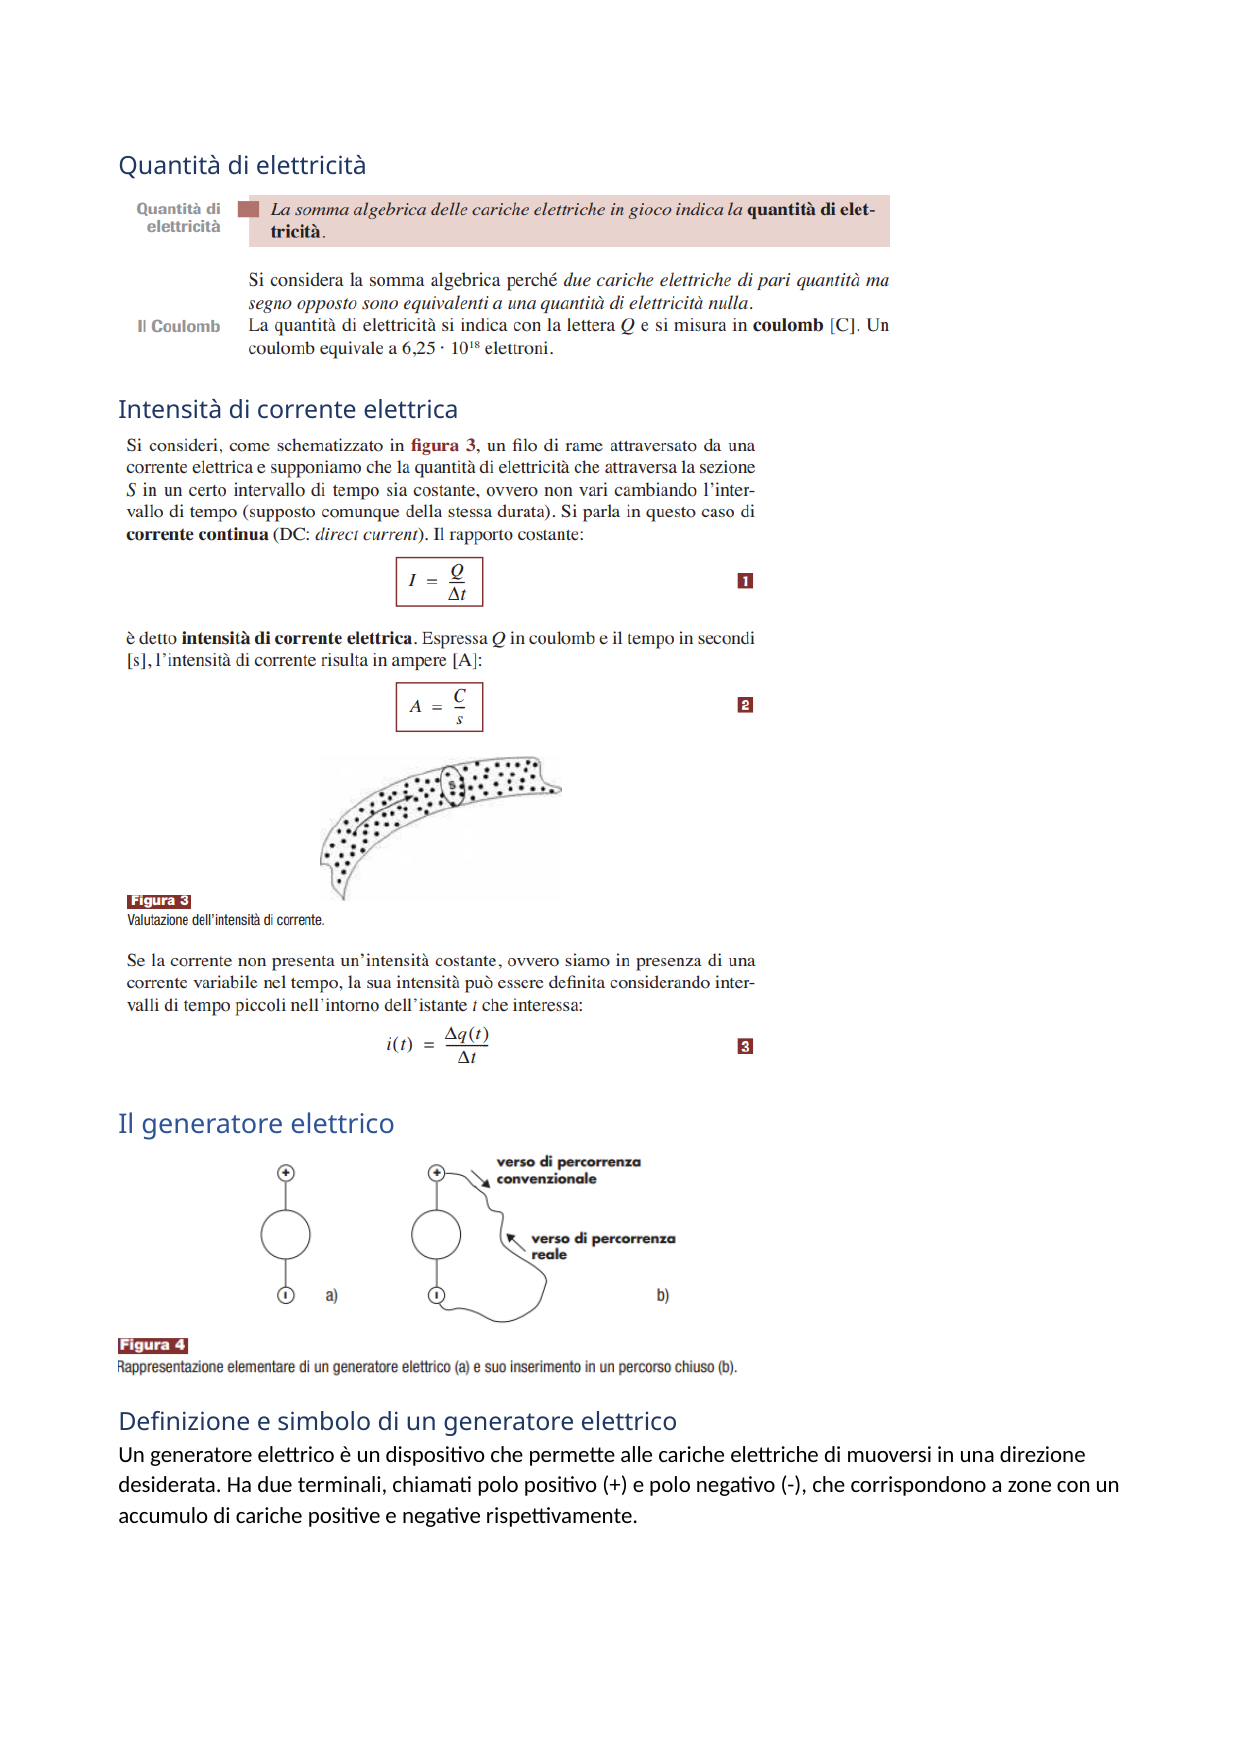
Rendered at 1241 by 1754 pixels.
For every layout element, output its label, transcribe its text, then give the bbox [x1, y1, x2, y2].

subtitle Intensità di corrente elettrica [118, 392, 1122, 426]
picture [118, 1143, 750, 1385]
subtitle Quantità di elettricità [118, 148, 1122, 182]
picture [118, 184, 911, 373]
subtitle Il generatore elettrico [118, 1104, 1122, 1141]
picture [118, 428, 782, 1086]
text Un generatore elettrico è un dispositivo che permette alle cariche elettriche di muoversi in una direzione desiderata. Ha due terminali, chiamati polo positivo (+) e polo negativo (-), che corrispondono a zone con un accumulo di cariche positive e negative rispettivamente. [118, 1440, 1122, 1529]
subtitle Definizione e simbolo di un generatore elettrico [118, 1403, 1122, 1438]
